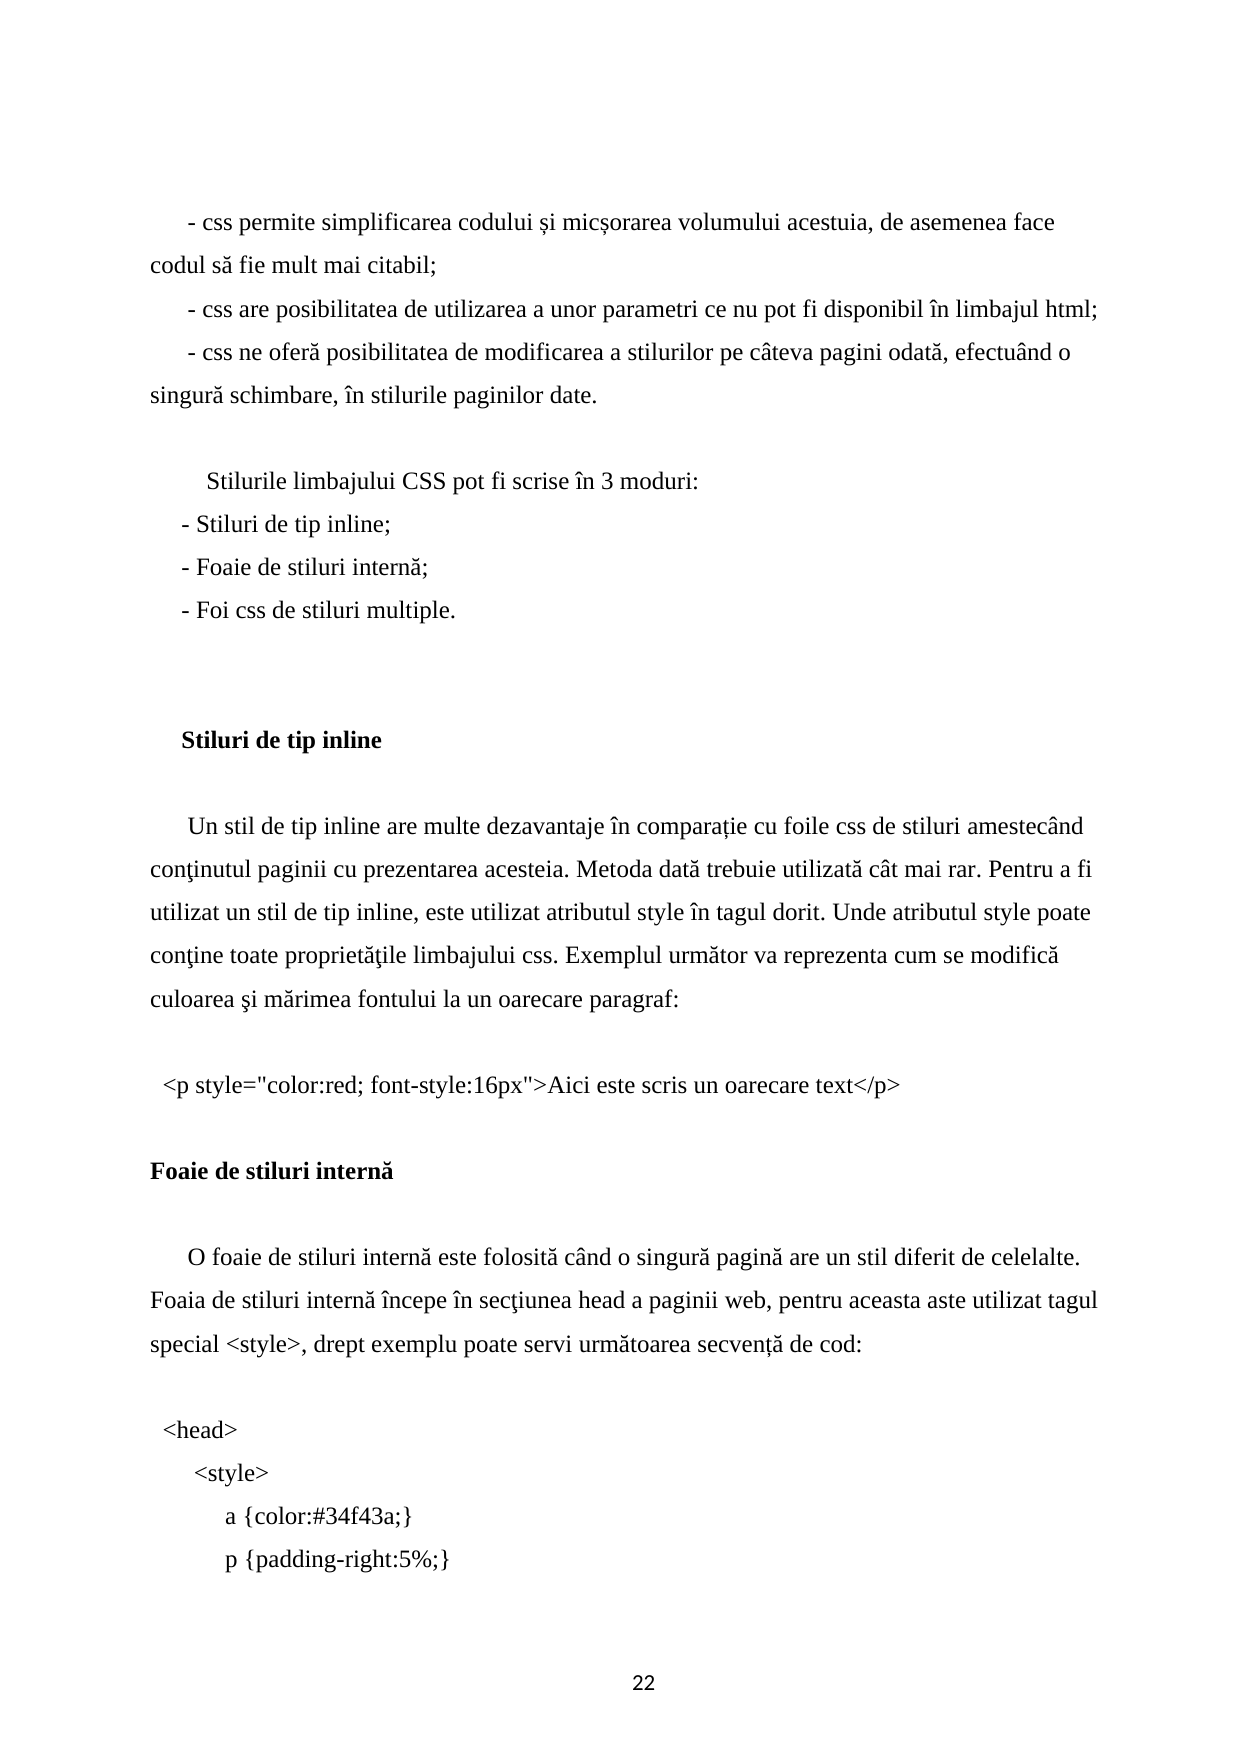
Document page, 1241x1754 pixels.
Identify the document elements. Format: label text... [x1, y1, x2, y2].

text special <style>, drept exemplu poate servi următoarea secvență de cod: [150, 1329, 1137, 1357]
text a {color:#34f43a;} [150, 1501, 1137, 1530]
text Foaia de stiluri internă începe în secţiunea head a paginii web, pentru aceasta aste utilizat tagul [150, 1286, 1137, 1314]
text <style> [150, 1458, 1137, 1487]
text utilizat un stil de tip inline, este utilizat atributul style în tagul dorit. Unde atributul style poate [150, 897, 1137, 926]
text O foaie de stiluri internă este folosită când o singură pagină are un stil diferit de celelalte. [150, 1242, 1137, 1271]
text conţine toate proprietăţile limbajului css. Exemplul următor va reprezenta cum se modifică [150, 941, 1137, 969]
text - Foaie de stiluri internă; - Foi css de stiluri multiple. [150, 552, 1137, 624]
text Un stil de tip inline are multe dezavantaje în comparație cu foile css de stiluri amestecând [150, 811, 1137, 840]
text <p style="color:red; font-style:16px">Aici este scris un oarecare text</p> [150, 1070, 1137, 1099]
text Foaie de stiluri internă [150, 1156, 1137, 1185]
text Stiluri de tip inline [150, 725, 1137, 754]
text conţinutul paginii cu prezentarea acesteia. Metoda dată trebuie utilizată cât mai rar. Pentru a fi [150, 854, 1137, 883]
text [150, 207, 1137, 409]
text Stilurile limbajului CSS pot fi scrise în 3 moduri: - Stiluri de tip inline; [150, 423, 1137, 538]
text p {padding-right:5%;} [150, 1544, 1137, 1573]
text culoarea şi mărimea fontului la un oarecare paragraf: [150, 984, 1137, 1012]
text <head> [150, 1415, 1137, 1444]
